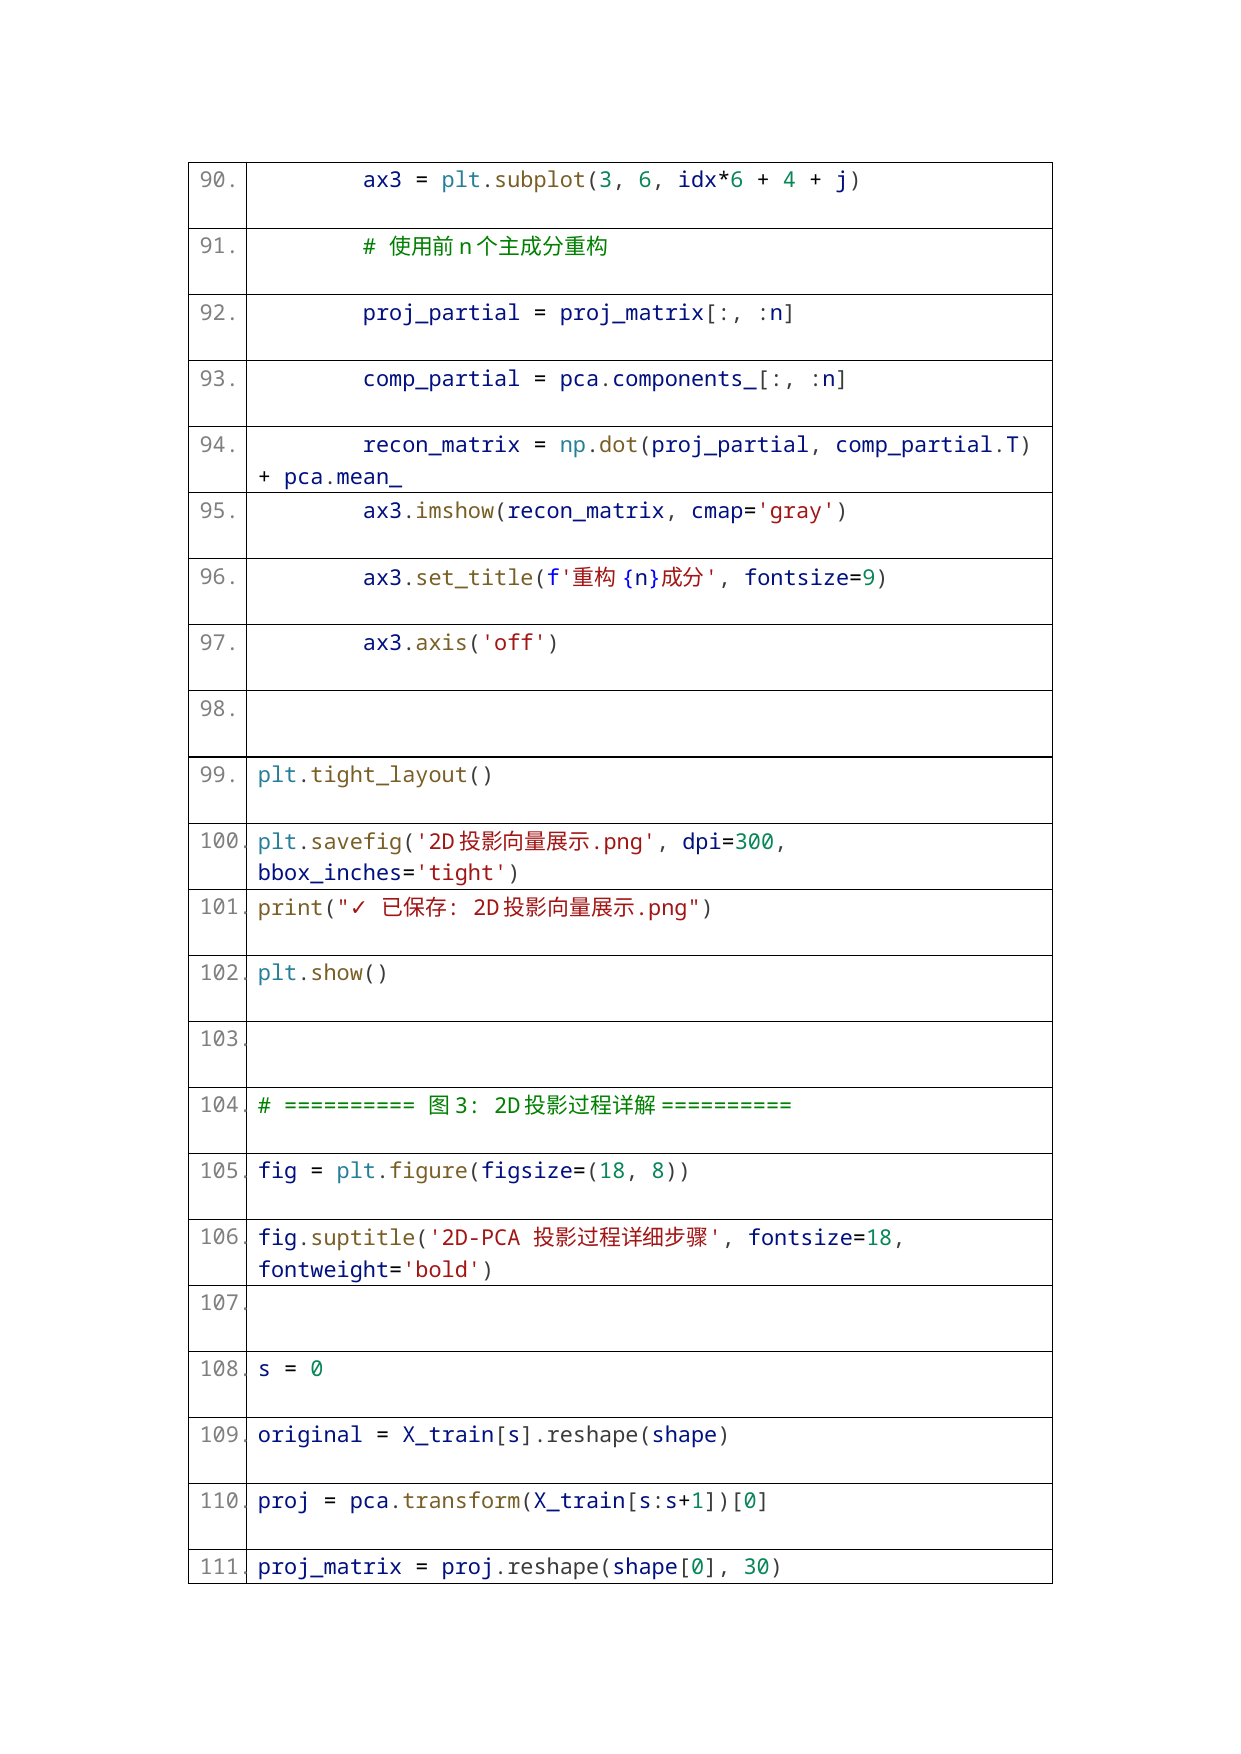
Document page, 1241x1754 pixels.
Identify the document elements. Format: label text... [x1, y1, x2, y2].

table_cell [189, 1550, 199, 1582]
table_cell [189, 361, 199, 426]
table_cell [189, 229, 199, 294]
table_cell [189, 1154, 199, 1219]
table_cell proj = pca.transform(X_train[s:s+1])[0] [247, 1484, 1052, 1549]
table_cell [189, 824, 199, 888]
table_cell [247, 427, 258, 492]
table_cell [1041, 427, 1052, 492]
table_cell [235, 1022, 246, 1087]
table_cell [235, 1418, 246, 1483]
table_cell [189, 1088, 199, 1153]
table_cell [235, 1154, 246, 1219]
table_cell [235, 1088, 246, 1153]
table_cell [189, 1484, 199, 1549]
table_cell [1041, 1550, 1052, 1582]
table_cell [189, 163, 199, 228]
table_cell [235, 493, 246, 558]
table_cell [235, 361, 246, 426]
table_cell [189, 625, 199, 690]
table_cell [235, 956, 246, 1021]
table_cell [235, 559, 246, 624]
table_cell [235, 163, 246, 228]
table_cell [189, 295, 199, 360]
table_cell [189, 1022, 199, 1087]
table_cell s = 0 [247, 1352, 1052, 1417]
table_cell [235, 824, 246, 888]
table_cell [235, 691, 246, 756]
table_cell [189, 890, 199, 954]
table_cell [235, 1484, 246, 1549]
table_cell [235, 1286, 246, 1351]
table_cell [189, 427, 199, 492]
table_cell [189, 1220, 199, 1285]
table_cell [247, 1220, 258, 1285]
table_cell [235, 427, 246, 492]
table_cell [189, 956, 199, 1021]
table_cell [189, 758, 199, 822]
table_cell [247, 1022, 1052, 1087]
table_cell print("✓ 已保存: 2D投影向量展示.png") [247, 890, 1052, 954]
table_cell original = X_train[s].reshape(shape) [247, 1418, 1052, 1483]
table_cell plt.tight_layout() [247, 758, 1052, 822]
table_cell ax3.axis('off') [247, 625, 1052, 690]
table_cell [235, 1220, 246, 1285]
table_cell [189, 493, 199, 558]
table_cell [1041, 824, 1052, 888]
table_cell ax3 = plt.subplot(3, 6, idx*6 + 4 + j) [247, 163, 1052, 228]
table_cell # ========== 图3: 2D投影过程详解 ========== [247, 1088, 1052, 1153]
table_cell [247, 1286, 1052, 1351]
table_cell [247, 691, 1052, 756]
table_cell [235, 295, 246, 360]
table_cell [189, 691, 199, 756]
table_cell ax3.imshow(recon_matrix, cmap='gray') [247, 493, 1052, 558]
table_cell [235, 758, 246, 822]
table_cell [189, 559, 199, 624]
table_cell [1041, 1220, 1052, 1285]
table_cell proj_partial = proj_matrix[:, :n] [247, 295, 1052, 360]
table_cell [235, 625, 246, 690]
table_cell ax3.set_title(f'重构 {n}成分', fontsize=9) [247, 559, 1052, 624]
table_cell [235, 1550, 246, 1582]
table_cell fig = plt.figure(figsize=(18, 8)) [247, 1154, 1052, 1219]
table_cell plt.show() [247, 956, 1052, 1021]
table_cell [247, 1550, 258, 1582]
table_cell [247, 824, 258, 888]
table_cell [235, 1352, 246, 1417]
table_cell [235, 229, 246, 294]
table_cell # 使用前n个主成分重构 [247, 229, 1052, 294]
table_cell [235, 890, 246, 954]
table_cell [189, 1352, 199, 1417]
table_cell [189, 1286, 199, 1351]
table_cell [189, 1418, 199, 1483]
table_cell comp_partial = pca.components_[:, :n] [247, 361, 1052, 426]
